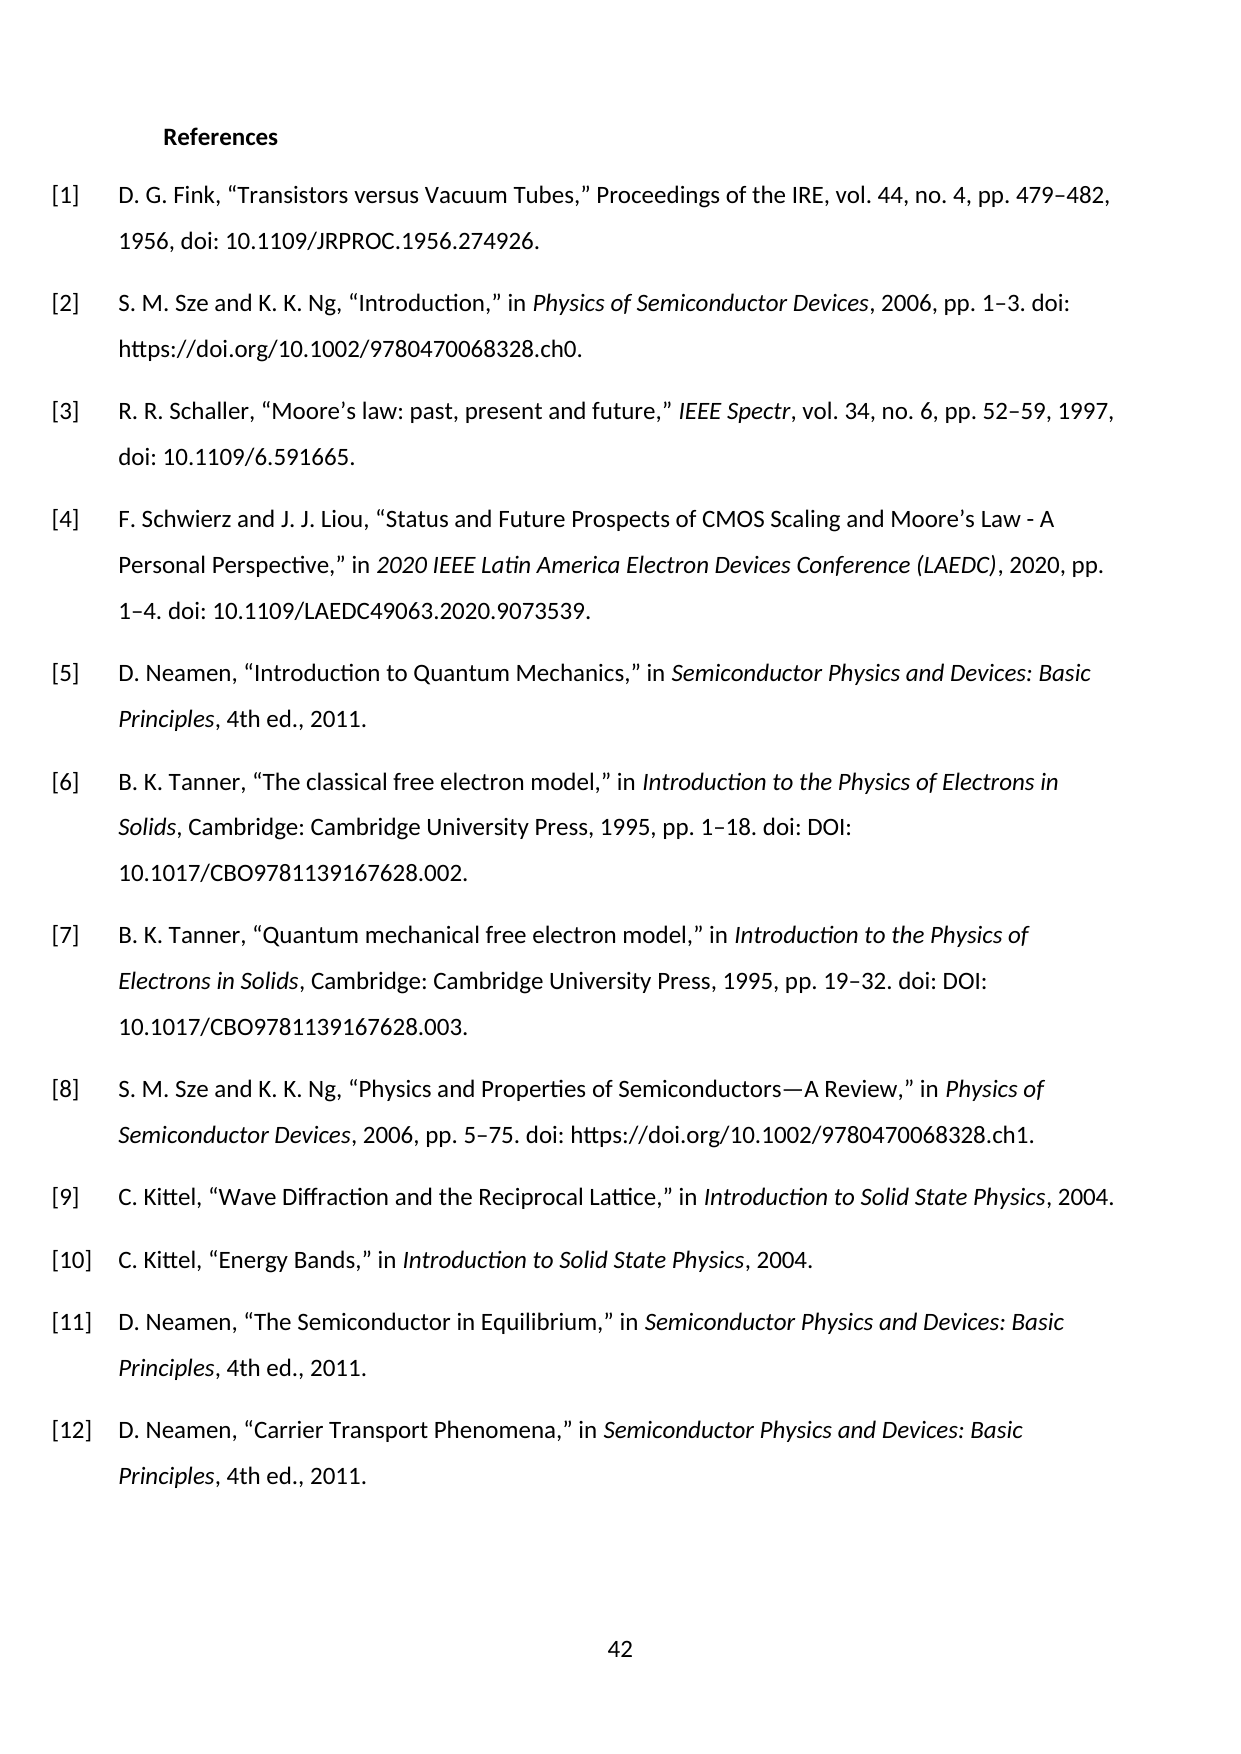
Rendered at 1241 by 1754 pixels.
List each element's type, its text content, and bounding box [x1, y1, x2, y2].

subtitle References [163, 121, 1122, 152]
